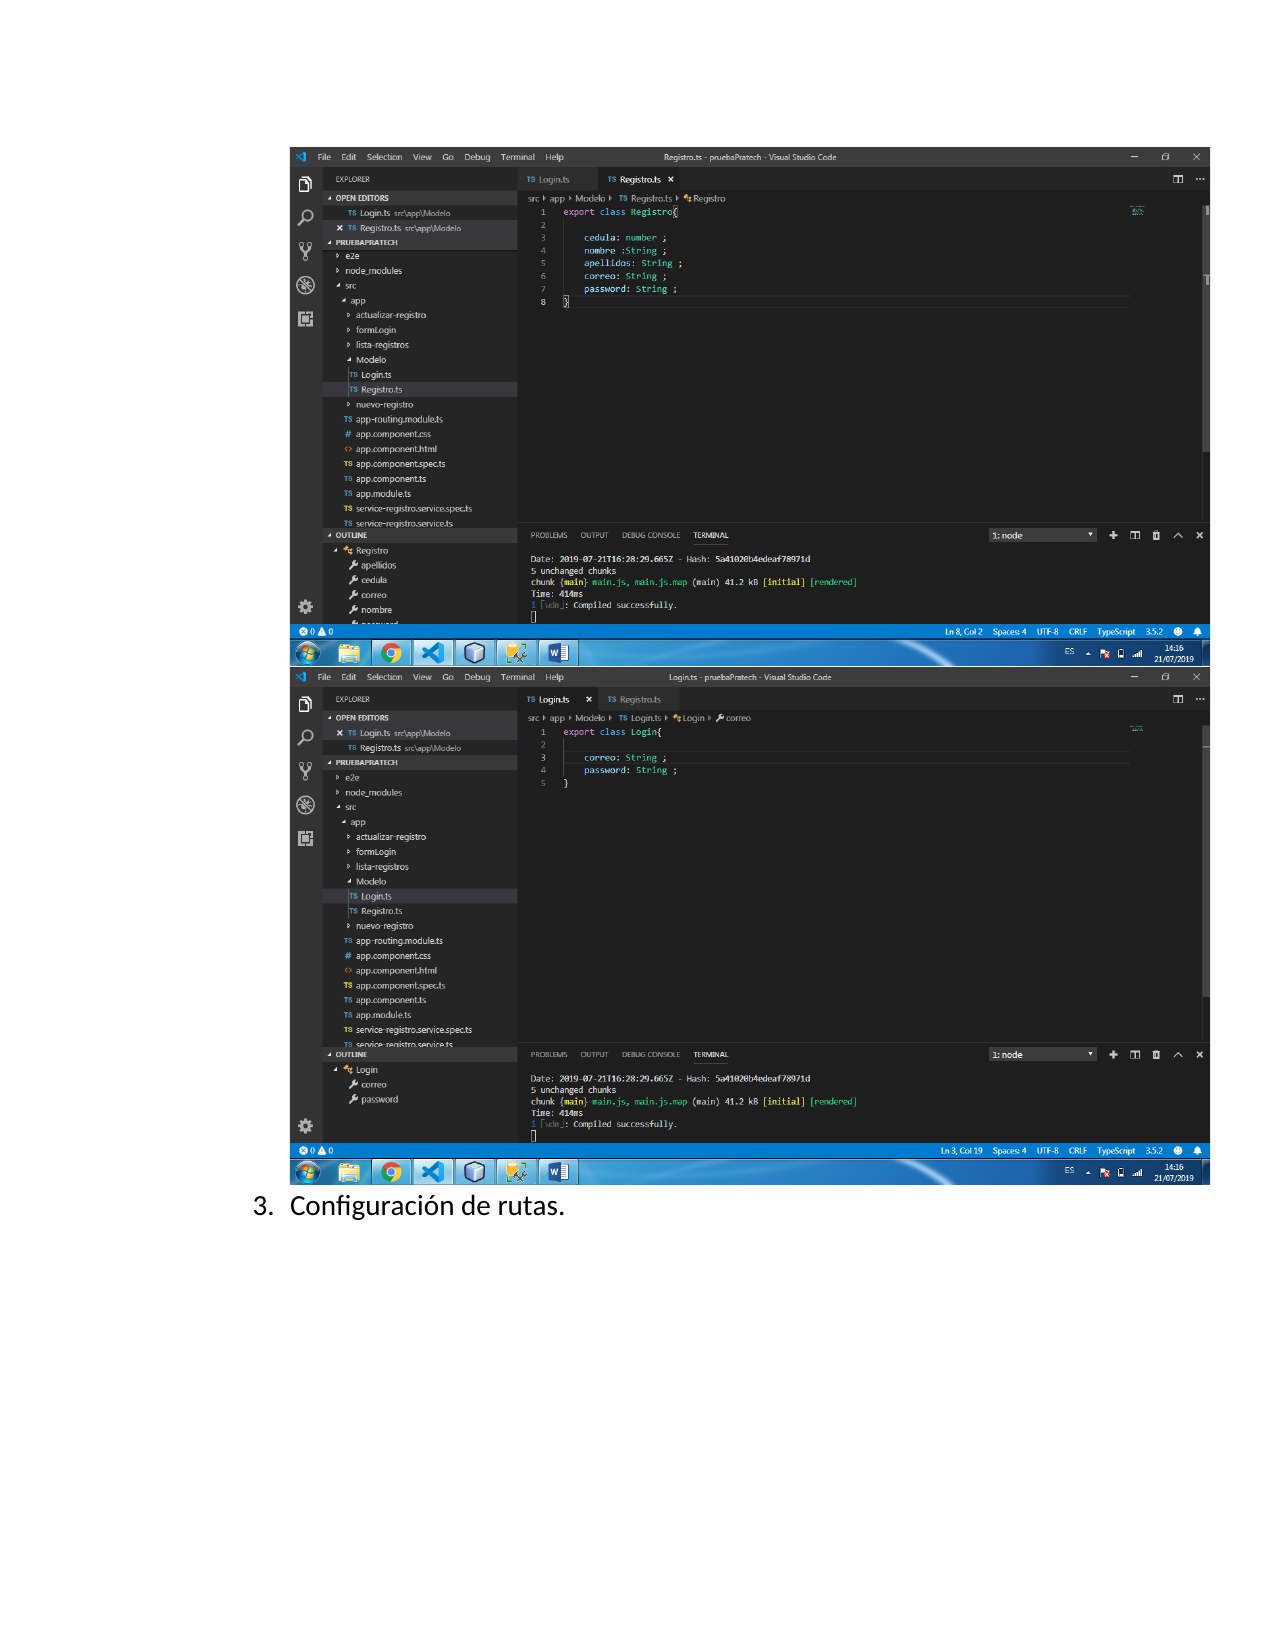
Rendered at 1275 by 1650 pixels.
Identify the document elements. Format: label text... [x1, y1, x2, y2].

list Configuración de rutas. [252, 1187, 1098, 1223]
picture [289, 147, 1211, 666]
picture [289, 667, 1211, 1185]
